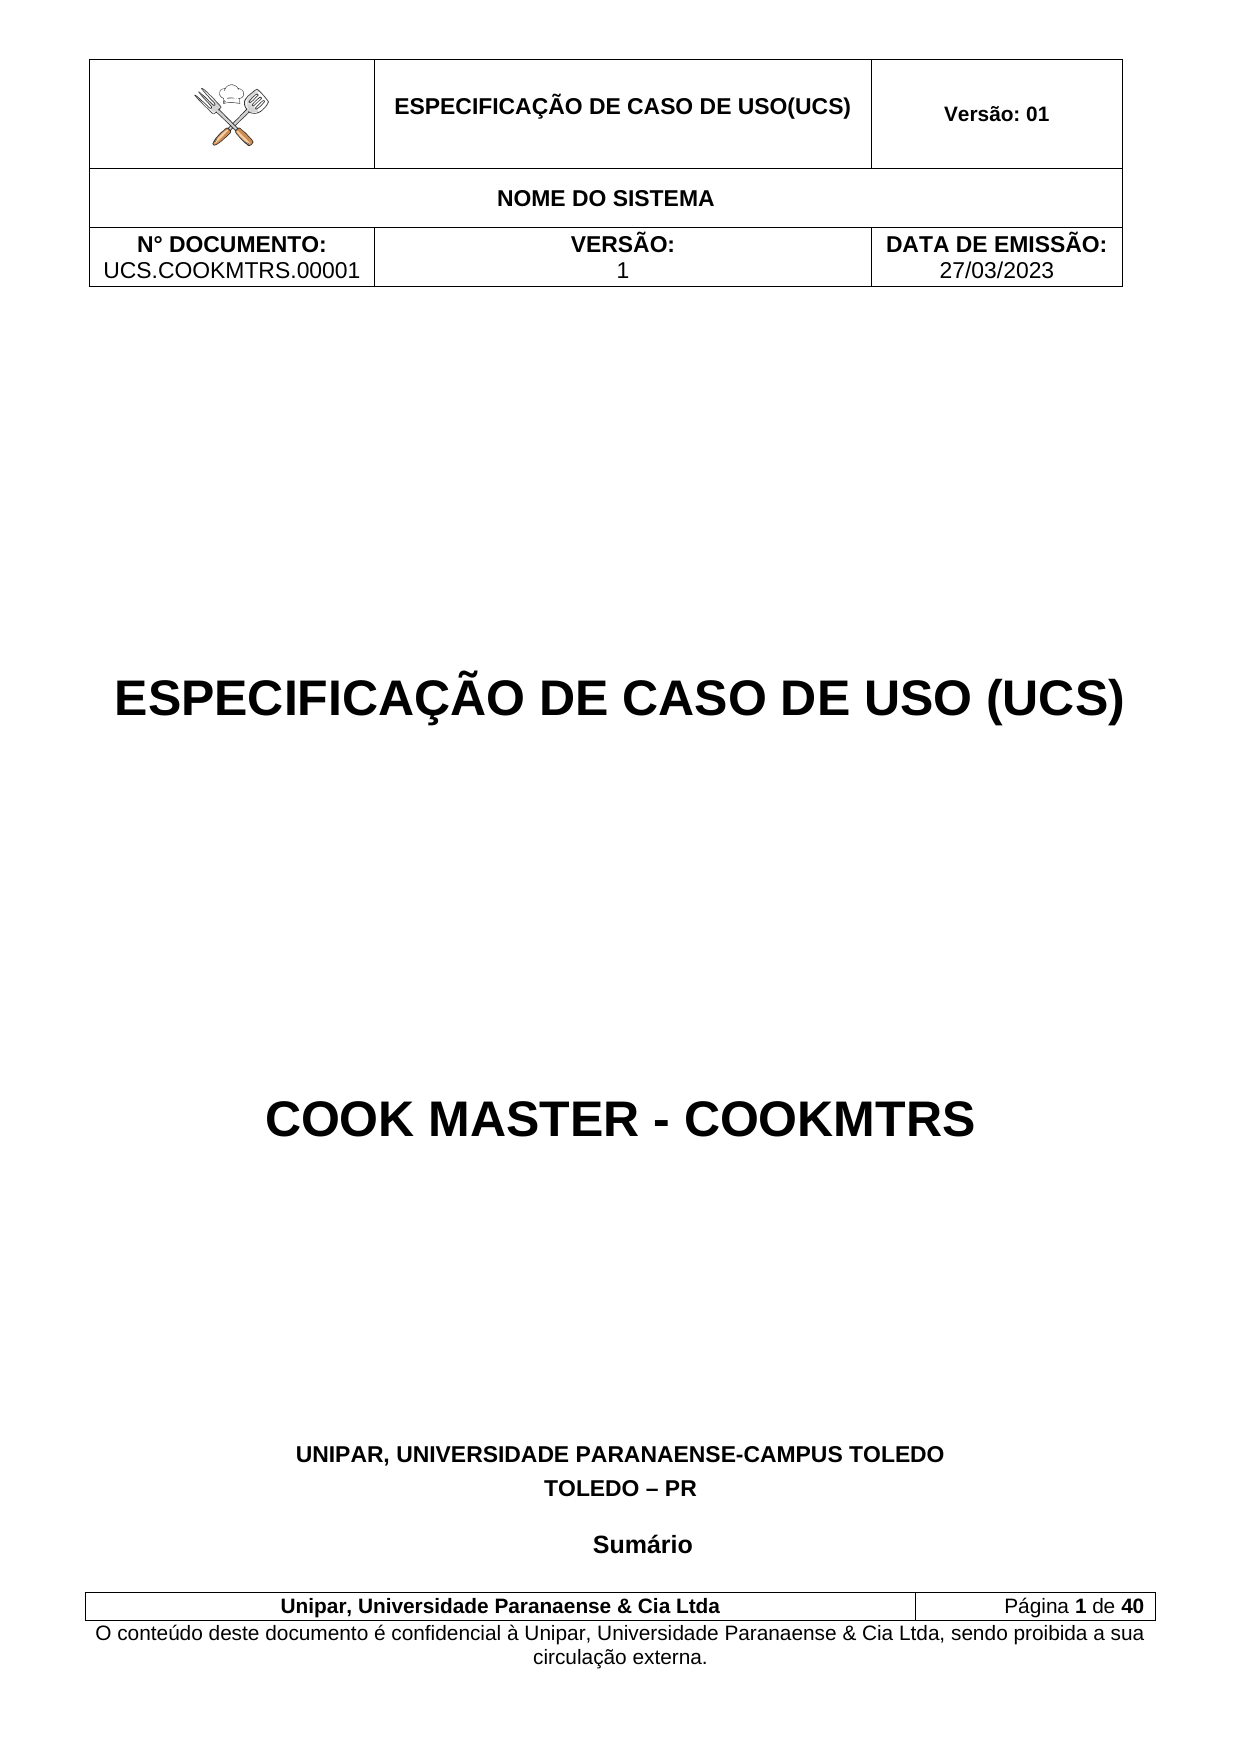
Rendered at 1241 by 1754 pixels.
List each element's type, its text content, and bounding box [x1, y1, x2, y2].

text ESPECIFICAÇÃO DE CASO DE USO (UCS) [89, 668, 1152, 726]
text TOLEDO – PR [89, 1475, 1152, 1501]
picture [177, 60, 286, 168]
text UNIPAR, UNIVERSIDADE PARANAENSE-CAMPUS TOLEDO [89, 1441, 1152, 1467]
text COOK MASTER - COOKMTRS [89, 1090, 1152, 1147]
